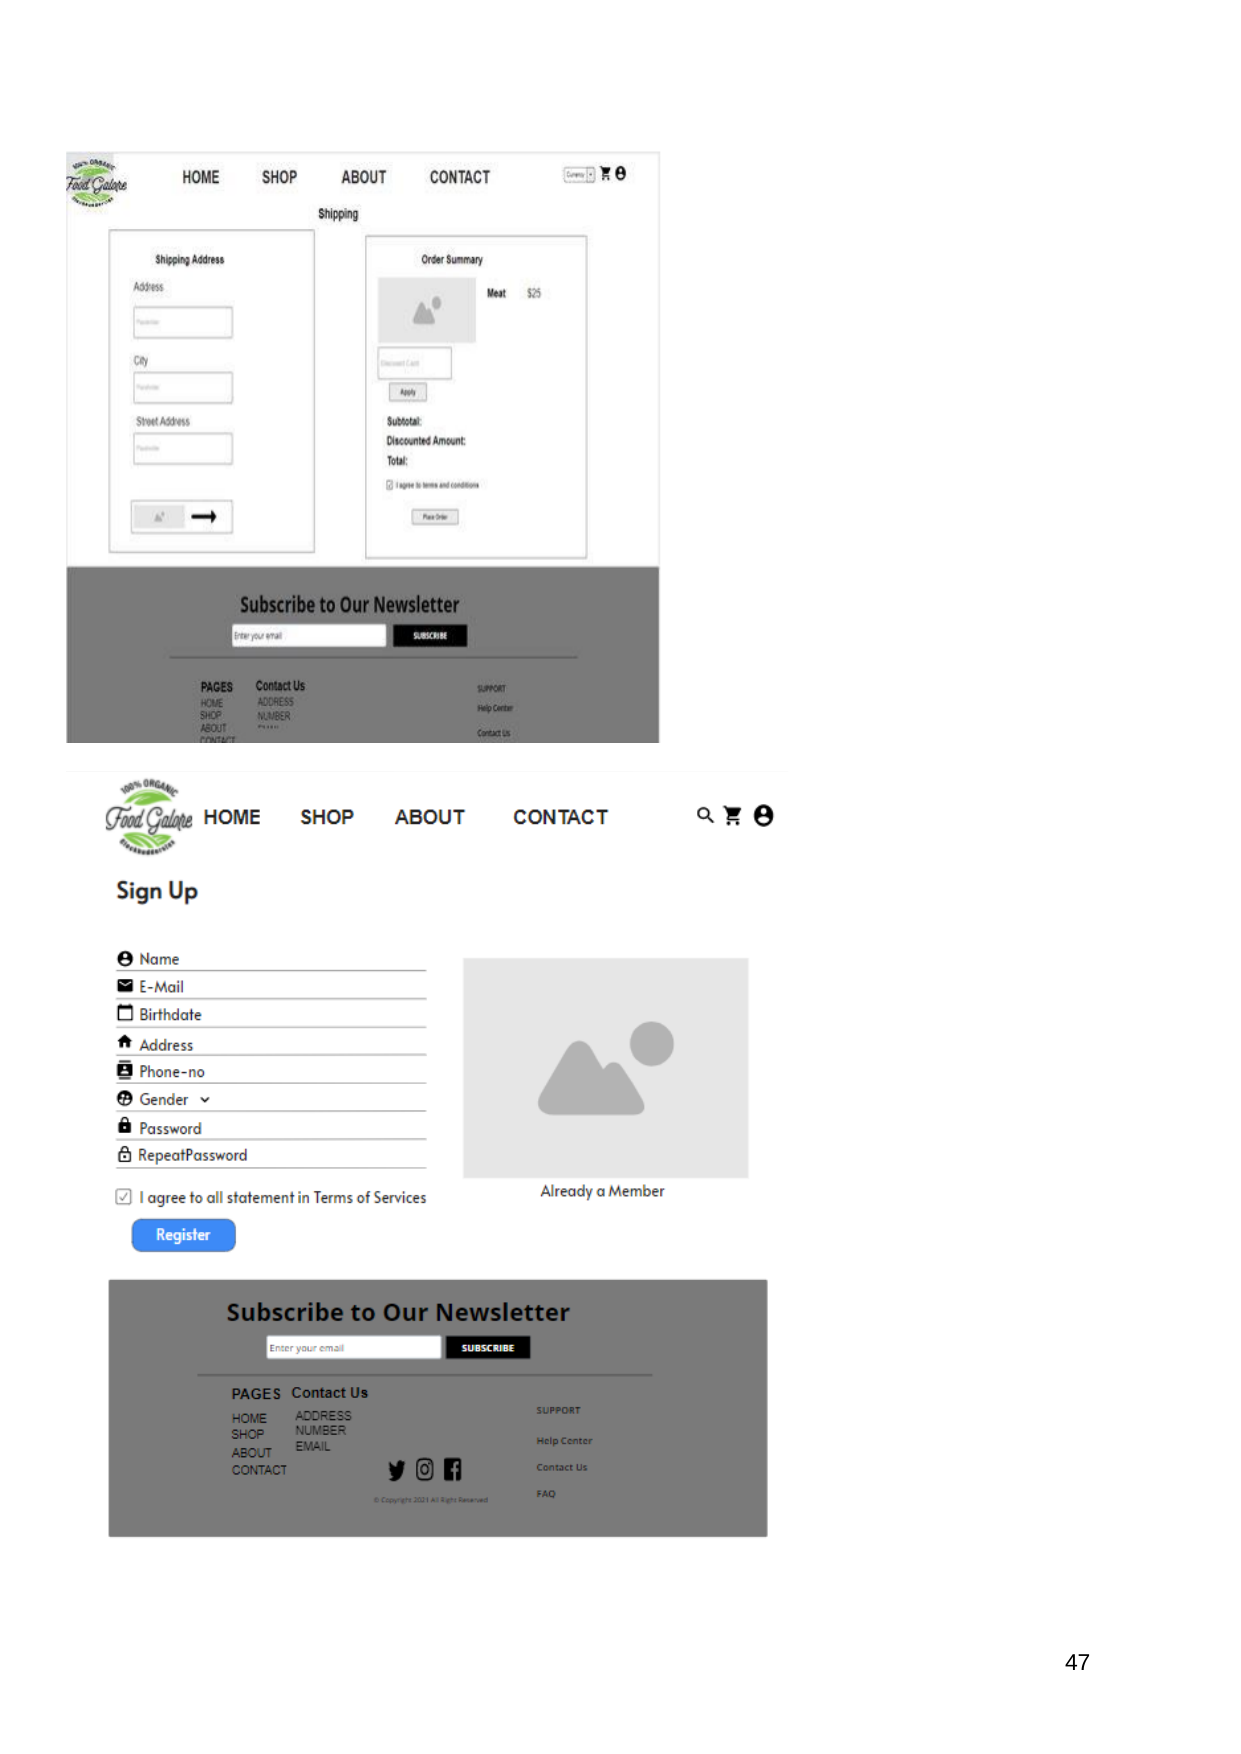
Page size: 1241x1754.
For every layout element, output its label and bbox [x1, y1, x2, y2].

picture [66, 150, 663, 743]
picture [66, 771, 789, 1541]
